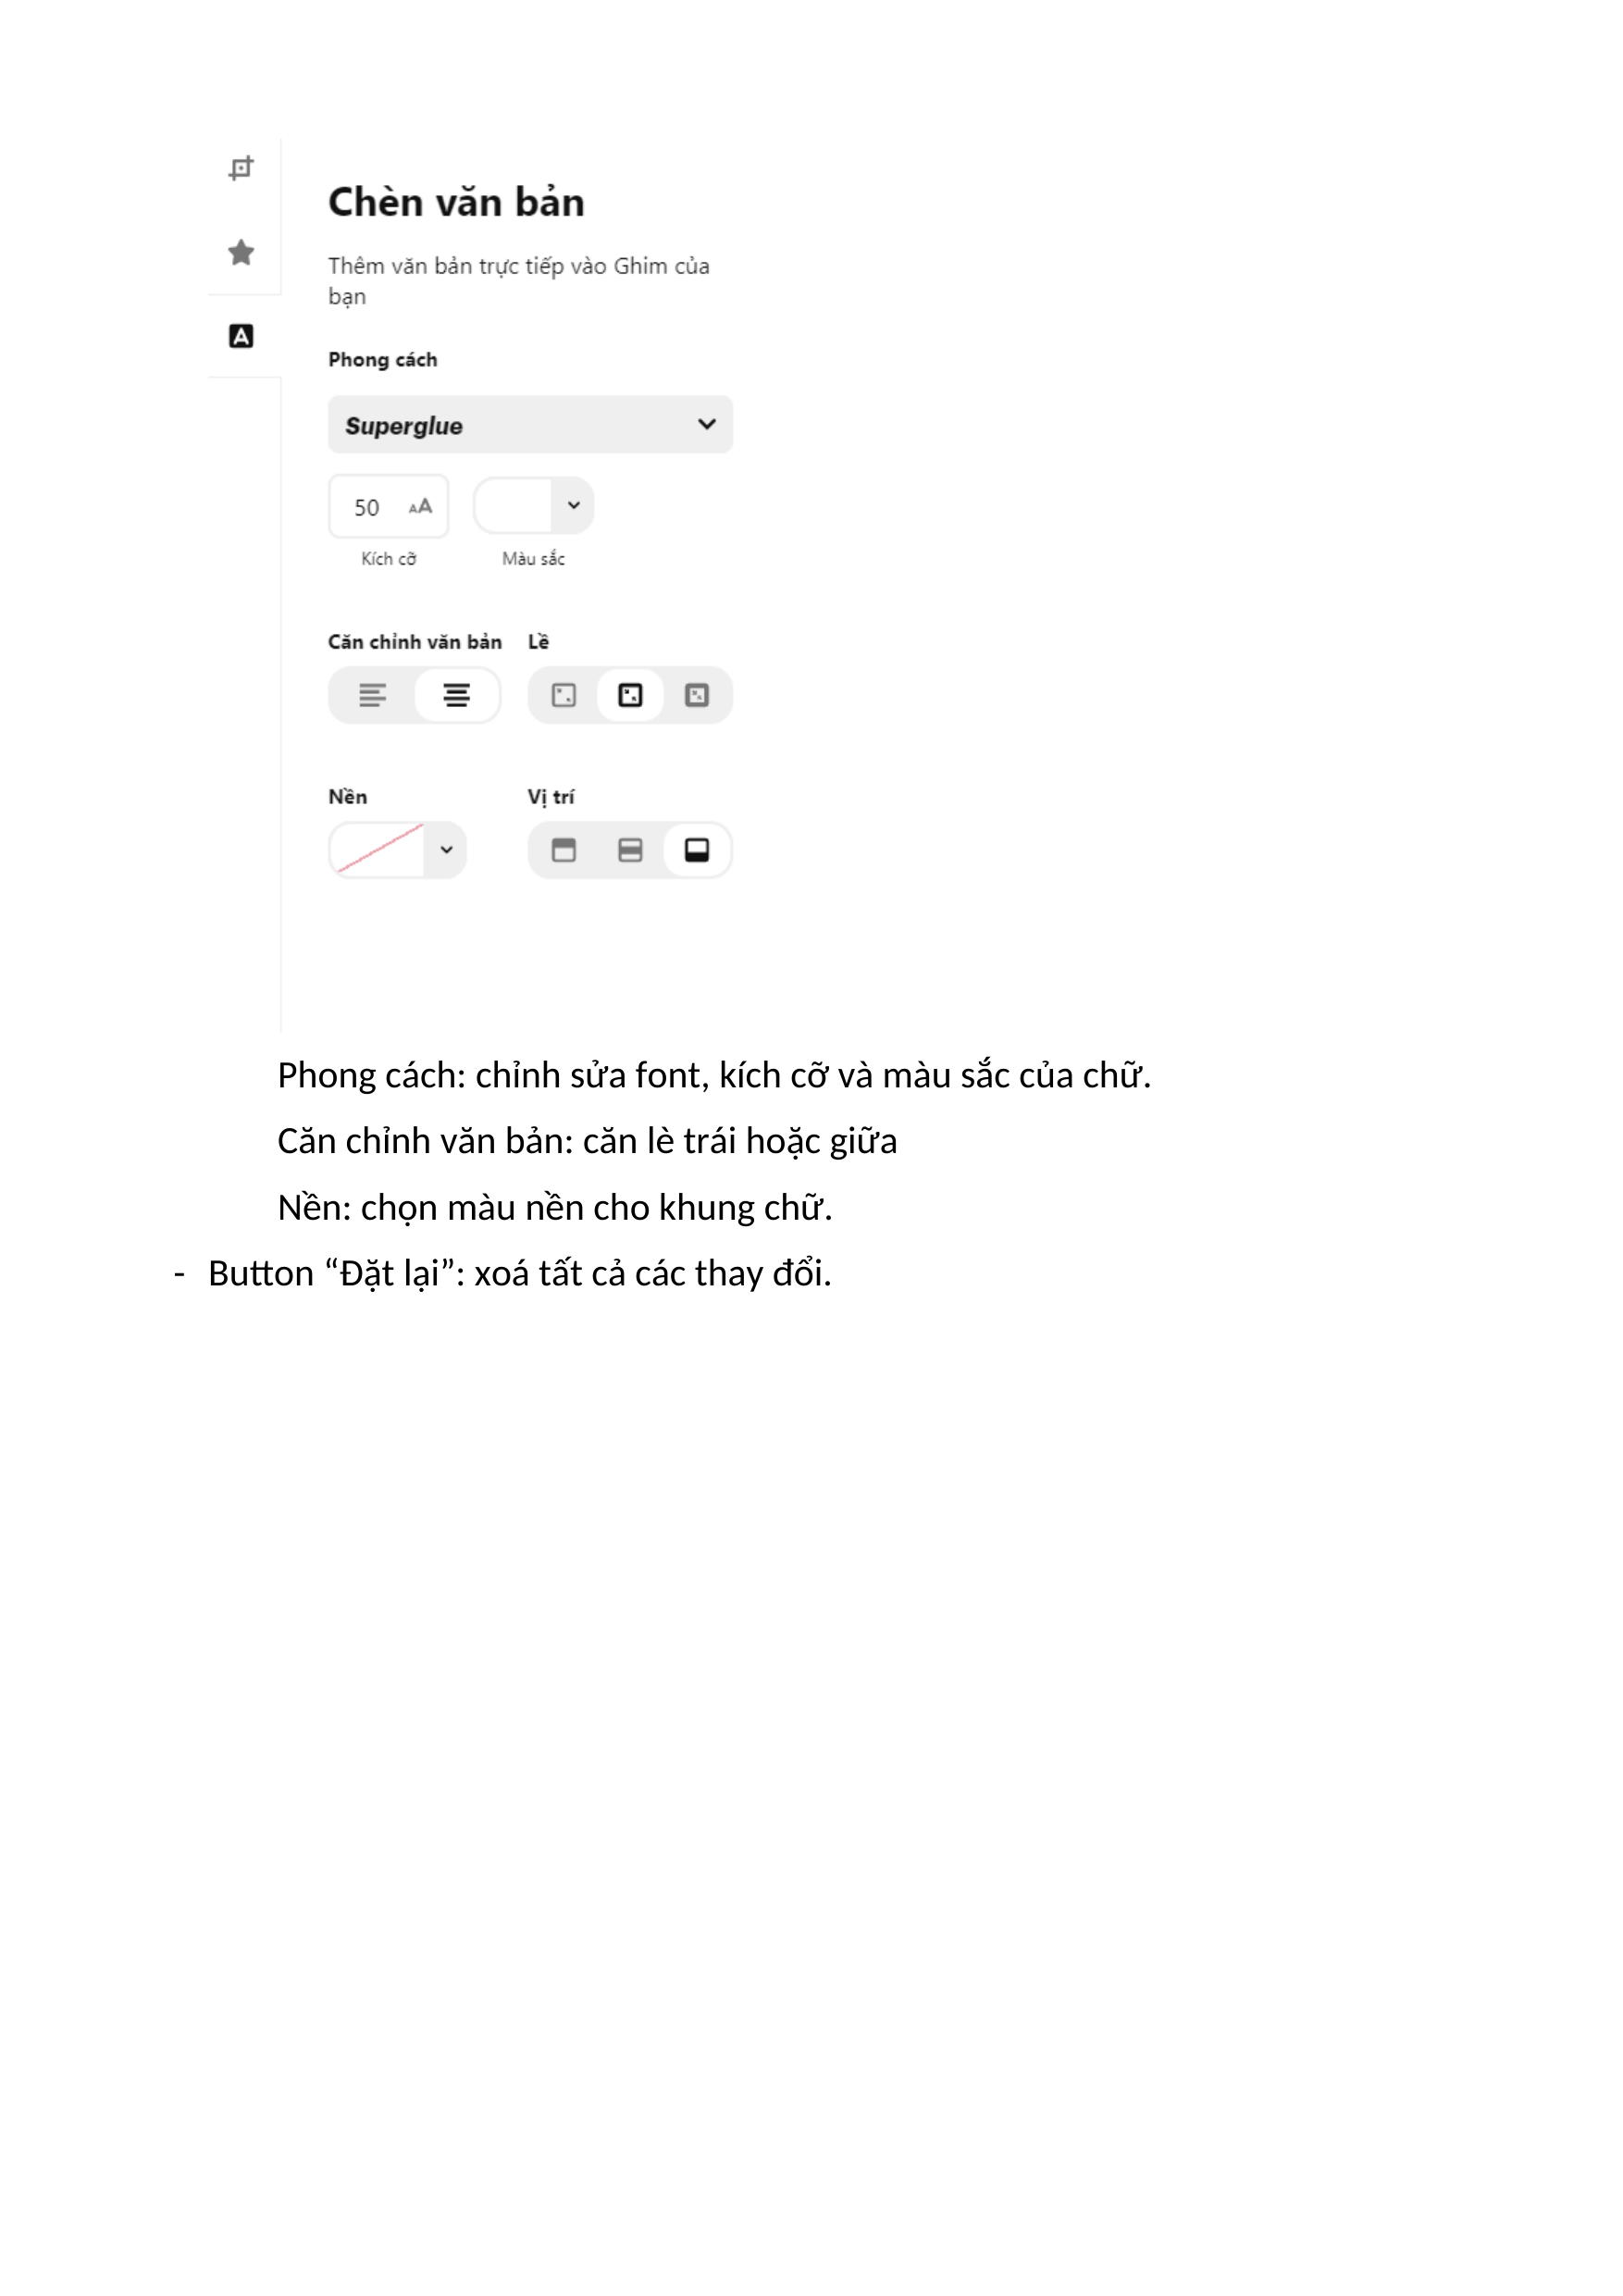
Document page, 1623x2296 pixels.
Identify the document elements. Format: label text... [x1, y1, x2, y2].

list Button “Đặt lại”: xoá tất cả các thay đổi. [173, 1248, 1484, 1296]
text Phong cách: chỉnh sửa font, kích cỡ và màu sắc của chữ. [208, 1050, 1484, 1098]
text Nền: chọn màu nền cho khung chữ. [208, 1183, 1484, 1230]
text Căn chỉnh văn bản: căn lè trái hoặc giữa [208, 1116, 1484, 1163]
picture [208, 139, 775, 1033]
